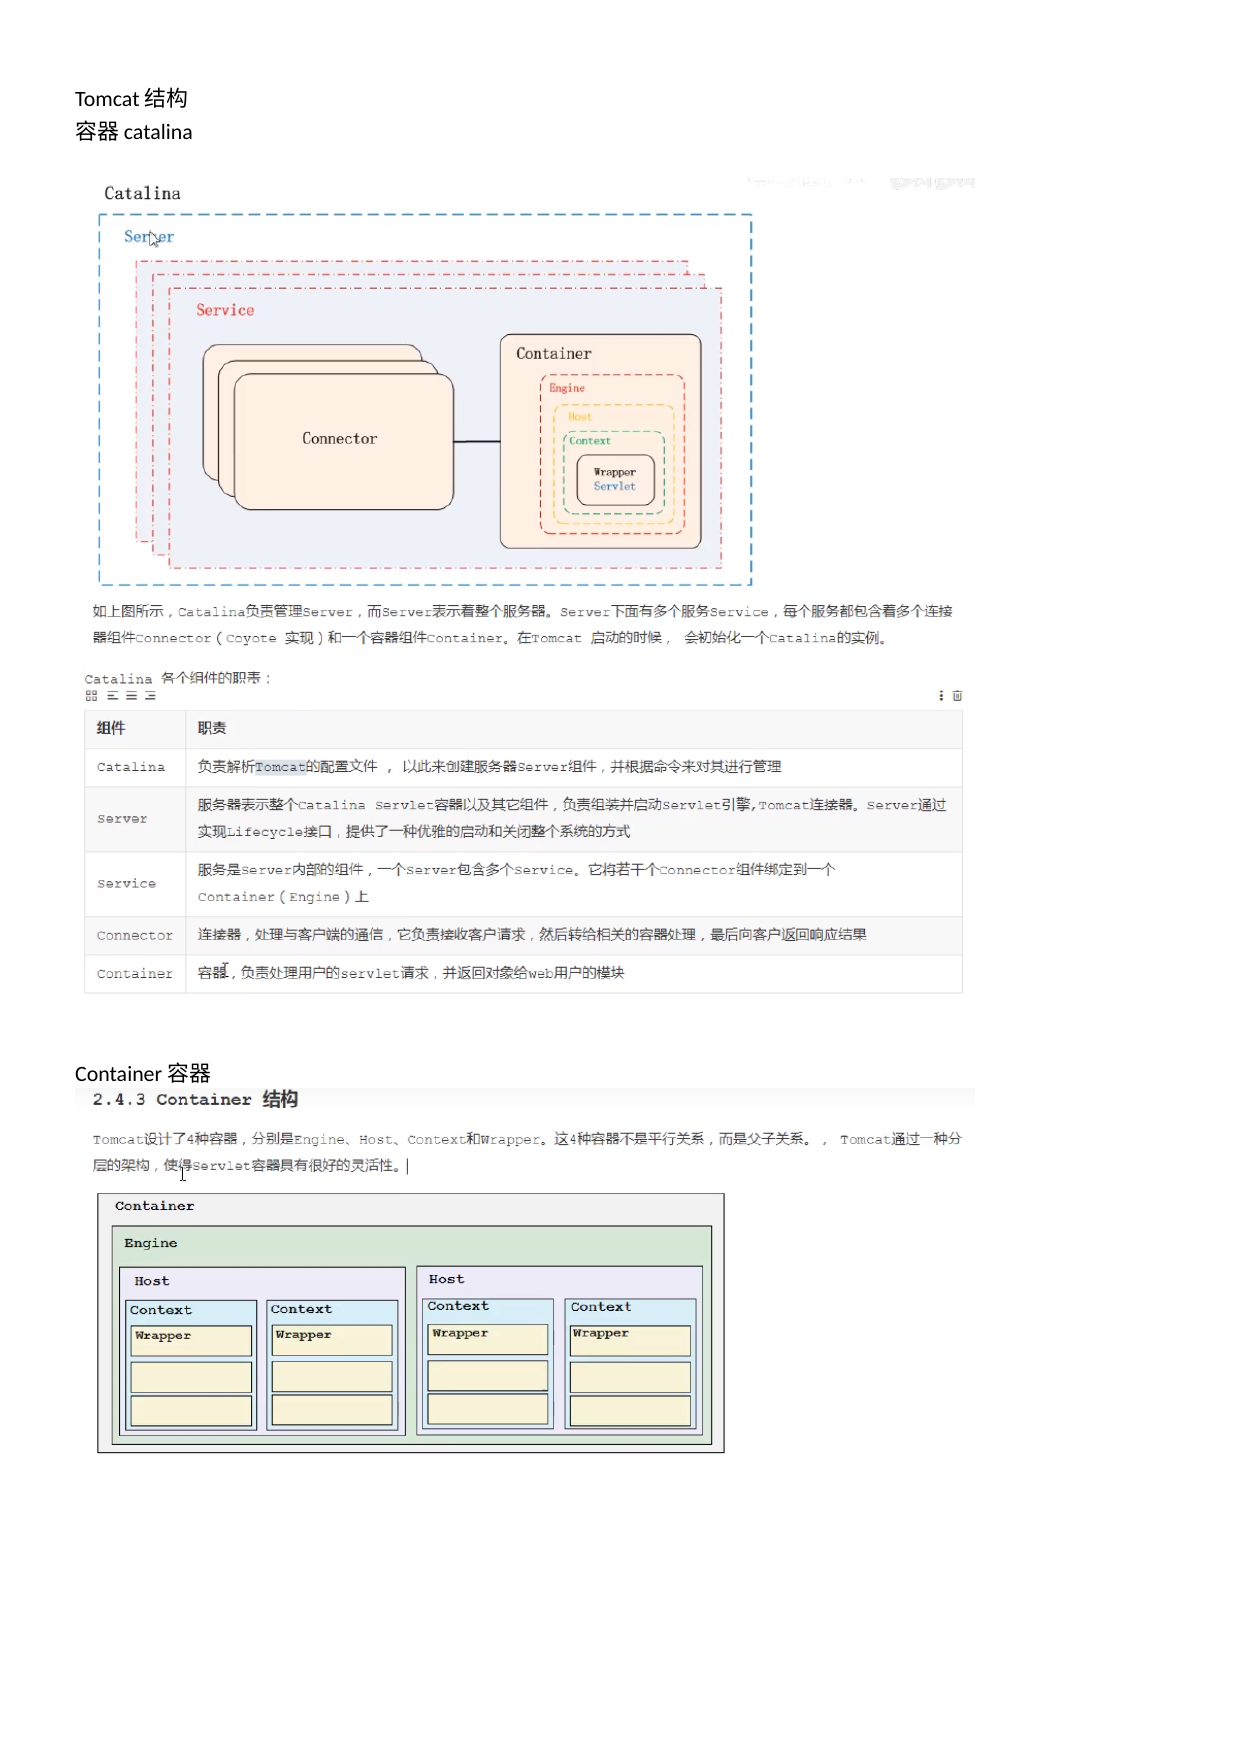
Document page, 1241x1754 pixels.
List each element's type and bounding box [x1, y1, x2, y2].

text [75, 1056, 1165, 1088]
picture [75, 1088, 976, 1467]
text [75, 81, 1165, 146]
picture [75, 178, 976, 998]
